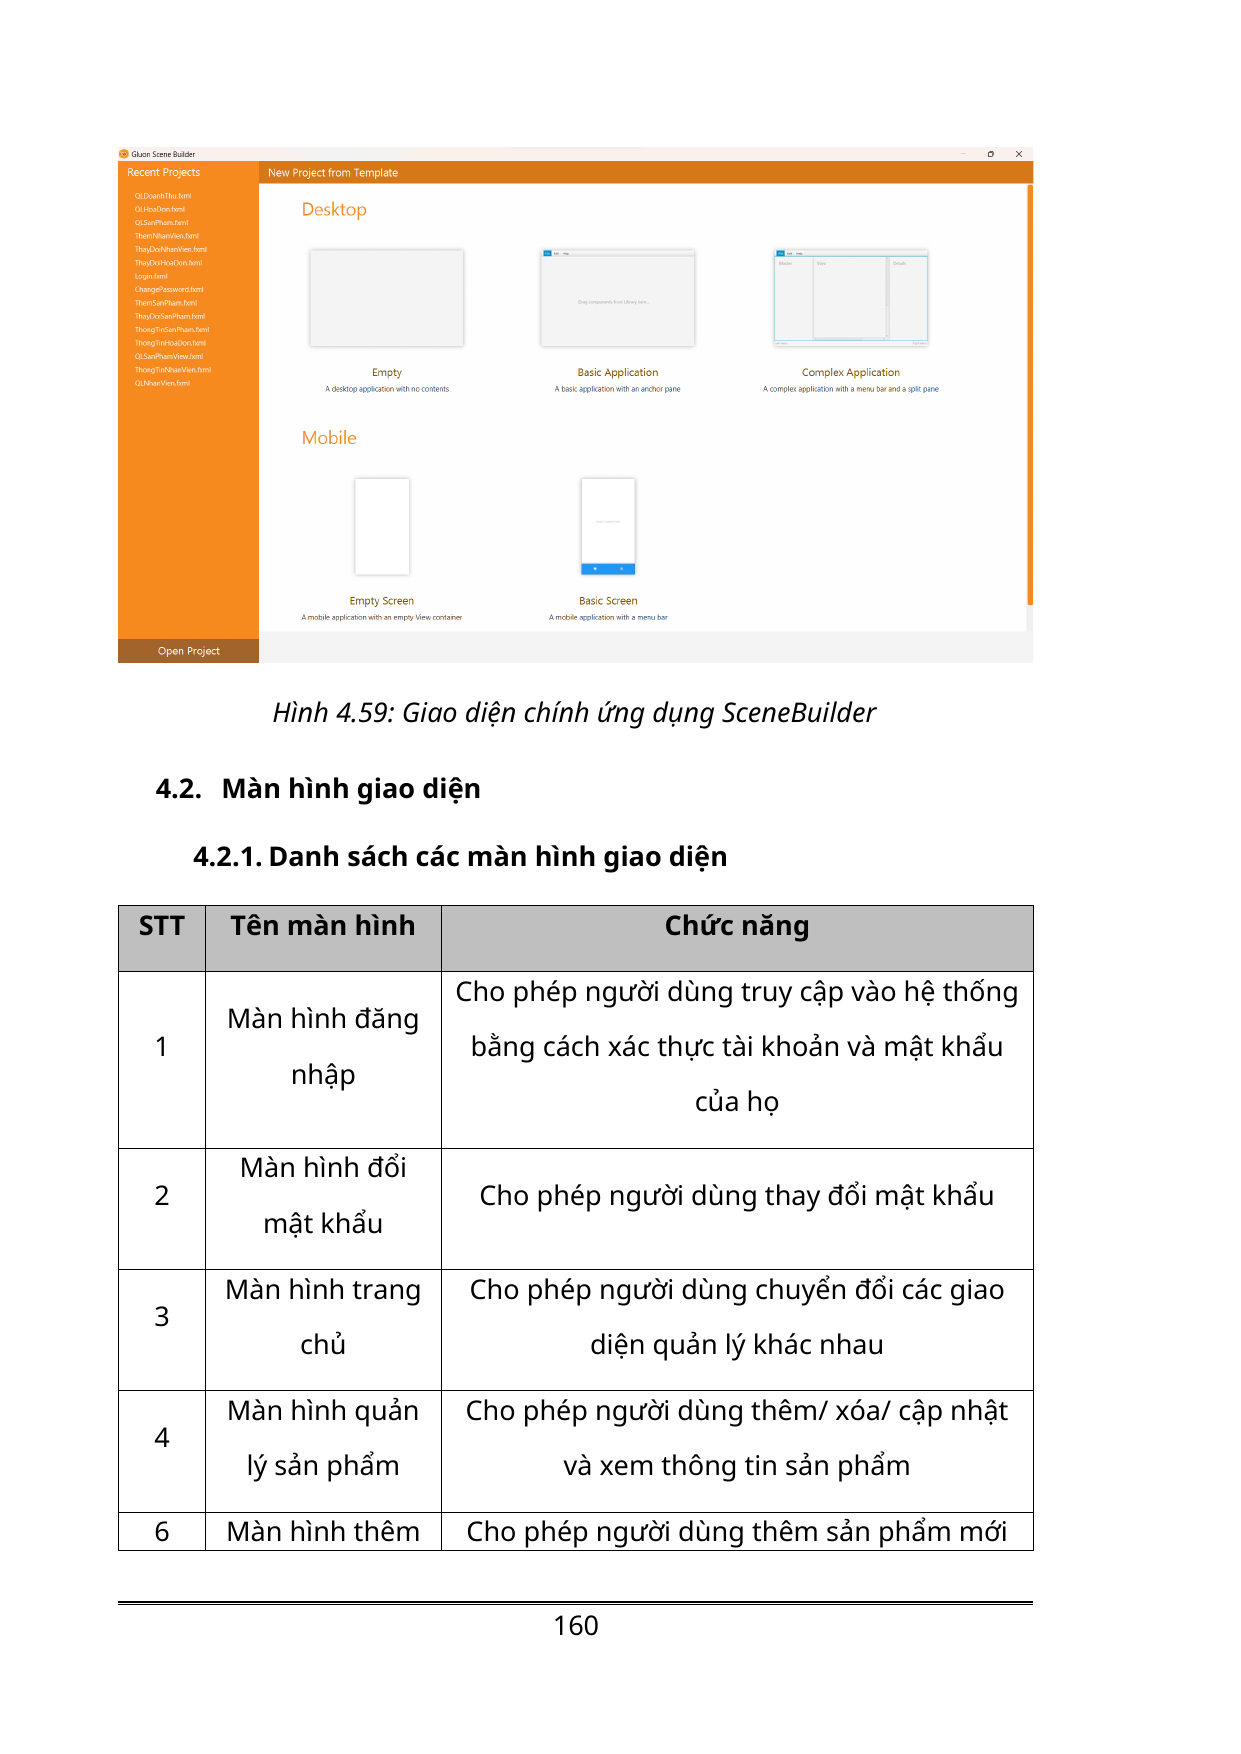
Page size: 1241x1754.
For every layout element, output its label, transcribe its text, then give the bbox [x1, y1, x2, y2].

subtitle Màn hình giao diện [156, 770, 1033, 807]
table_cell Màn hình đăng nhập [206, 972, 441, 1148]
table_cell 3 [119, 1270, 205, 1390]
table_cell 1 [119, 972, 205, 1148]
subtitle Danh sách các màn hình giao diện [193, 837, 1033, 874]
table_cell 4 [119, 1391, 205, 1512]
table_header STT [119, 906, 205, 971]
table_cell Màn hình đổi mật khẩu [206, 1149, 441, 1269]
table_cell Màn hình quản lý sản phẩm [206, 1391, 441, 1512]
table_header Chức năng [442, 906, 1033, 971]
picture [118, 147, 1034, 663]
table_cell 2 [119, 1149, 205, 1269]
table_cell Cho phép người dùng thêm/ xóa/ cập nhật và xem thông tin sản phẩm [442, 1391, 1033, 1512]
table_cell Cho phép người dùng thêm sản phẩm mới [442, 1513, 1033, 1549]
table_cell Cho phép người dùng thay đổi mật khẩu [442, 1149, 1033, 1269]
table_header Tên màn hình [206, 906, 441, 971]
table_cell 6 [119, 1513, 205, 1549]
table_cell Cho phép người dùng chuyển đổi các giao diện quản lý khác nhau [442, 1270, 1033, 1390]
table_cell Màn hình trang chủ [206, 1270, 441, 1390]
table_cell Cho phép người dùng truy cập vào hệ thống bằng cách xác thực tài khoản và mật khẩu của họ [442, 972, 1033, 1148]
table_cell Màn hình thêm sản phẩm mới [206, 1513, 441, 1549]
